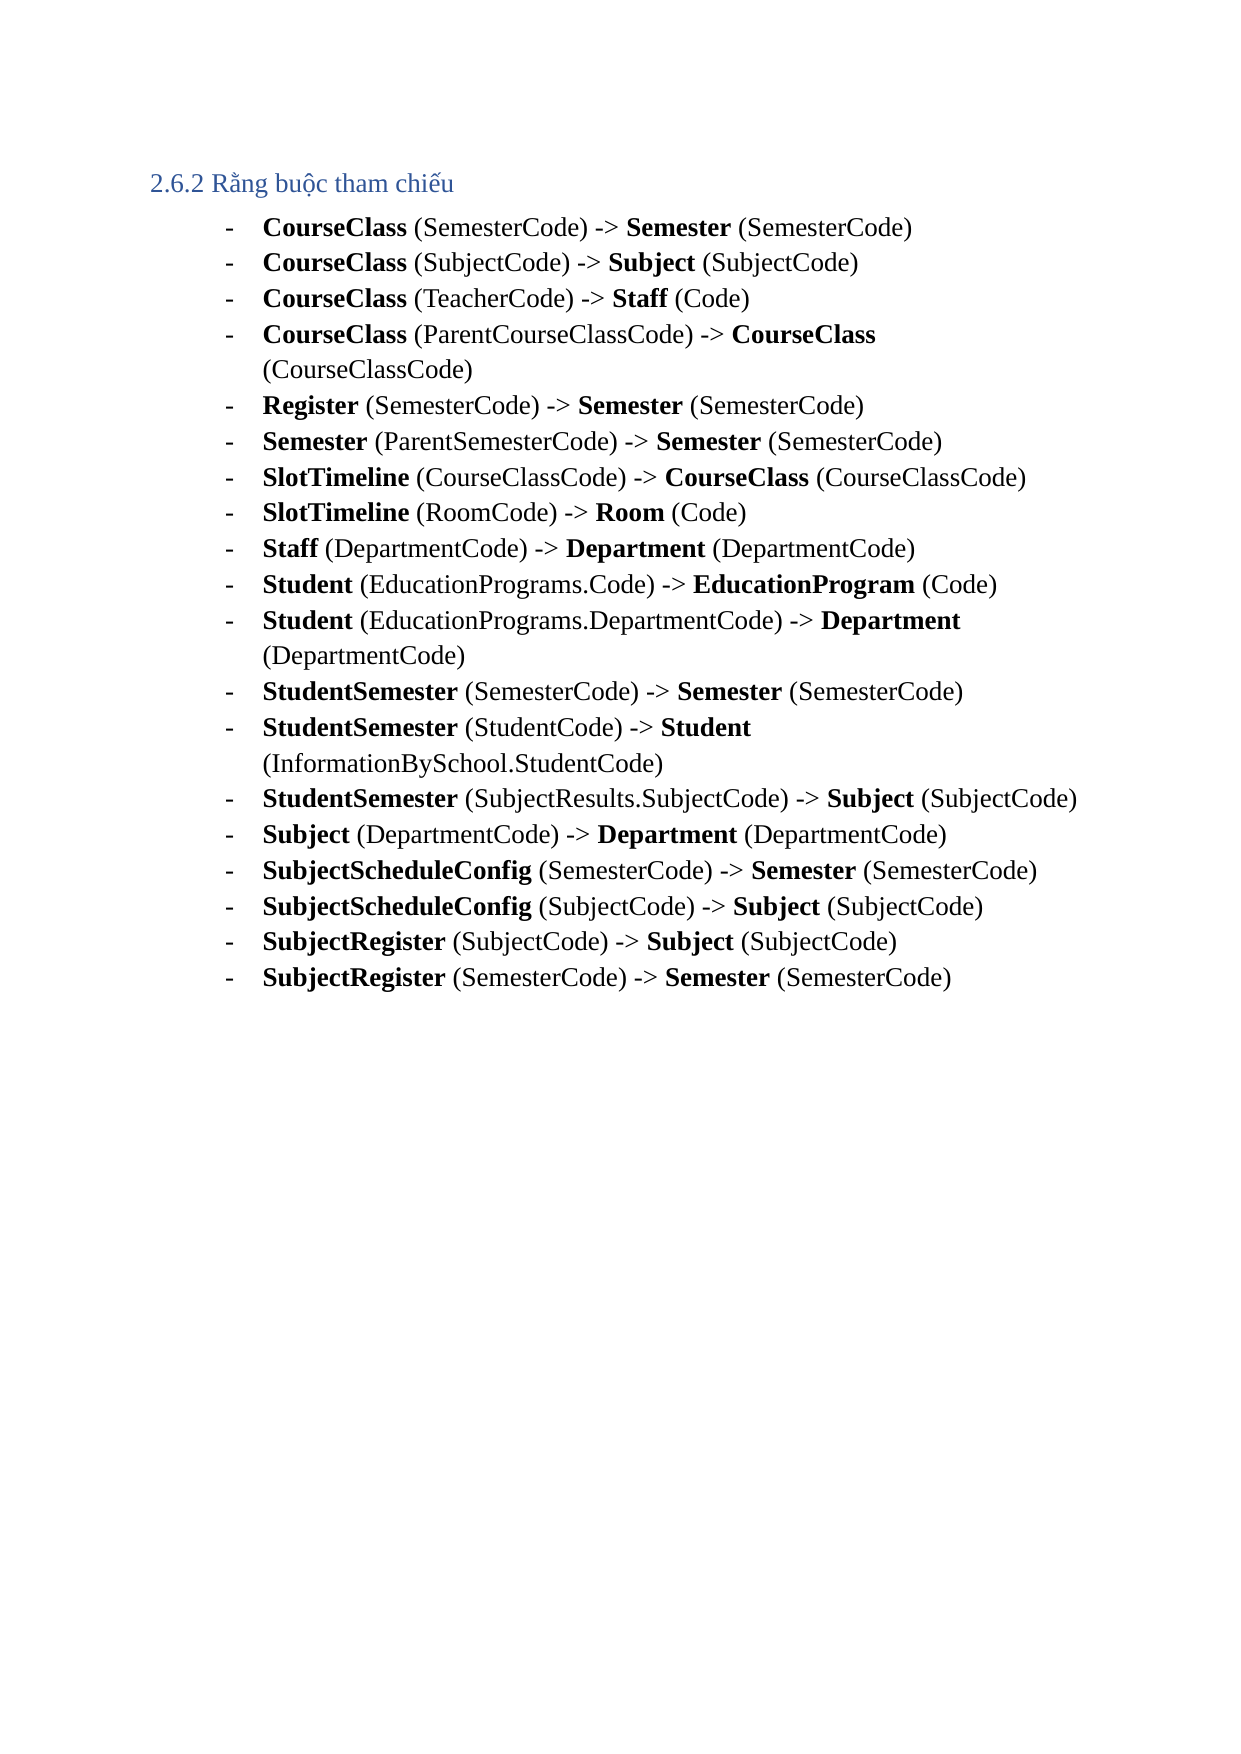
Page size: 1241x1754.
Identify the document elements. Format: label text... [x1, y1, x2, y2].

list Register (SemesterCode) -> Semester (SemesterCode) [225, 389, 1090, 421]
list SubjectRegister (SemesterCode) -> Semester (SemesterCode) [225, 961, 1090, 992]
list CourseClass (SemesterCode) -> Semester (SemesterCode) [225, 211, 1090, 242]
subtitle 2.6.2 Rằng buộc tham chiếu [150, 167, 1090, 198]
list CourseClass (TeacherCode) -> Staff (Code) [225, 282, 1090, 313]
list StudentSemester (StudentCode) -> Student (InformationBySchool.StudentCode) [225, 711, 1090, 778]
list SlotTimeline (RoomCode) -> Room (Code) [225, 497, 1090, 528]
list SubjectRegister (SubjectCode) -> Subject (SubjectCode) [225, 925, 1090, 956]
list StudentSemester (SemesterCode) -> Semester (SemesterCode) [225, 675, 1090, 706]
list StudentSemester (SubjectResults.SubjectCode) -> Subject (SubjectCode) [225, 782, 1090, 813]
list CourseClass (ParentCourseClassCode) -> CourseClass (CourseClassCode) [225, 318, 1090, 385]
list Semester (ParentSemesterCode) -> Semester (SemesterCode) [225, 425, 1090, 456]
list Staff (DepartmentCode) -> Department (DepartmentCode) [225, 532, 1090, 563]
list Subject (DepartmentCode) -> Department (DepartmentCode) [225, 818, 1090, 849]
list SubjectScheduleConfig (SemesterCode) -> Semester (SemesterCode) [225, 854, 1090, 885]
list SlotTimeline (CourseClassCode) -> CourseClass (CourseClassCode) [225, 461, 1090, 492]
list Student (EducationPrograms.DepartmentCode) -> Department (DepartmentCode) [225, 604, 1090, 671]
list SubjectScheduleConfig (SubjectCode) -> Subject (SubjectCode) [225, 889, 1090, 921]
list Student (EducationPrograms.Code) -> EducationProgram (Code) [225, 568, 1090, 599]
list CourseClass (SubjectCode) -> Subject (SubjectCode) [225, 246, 1090, 278]
